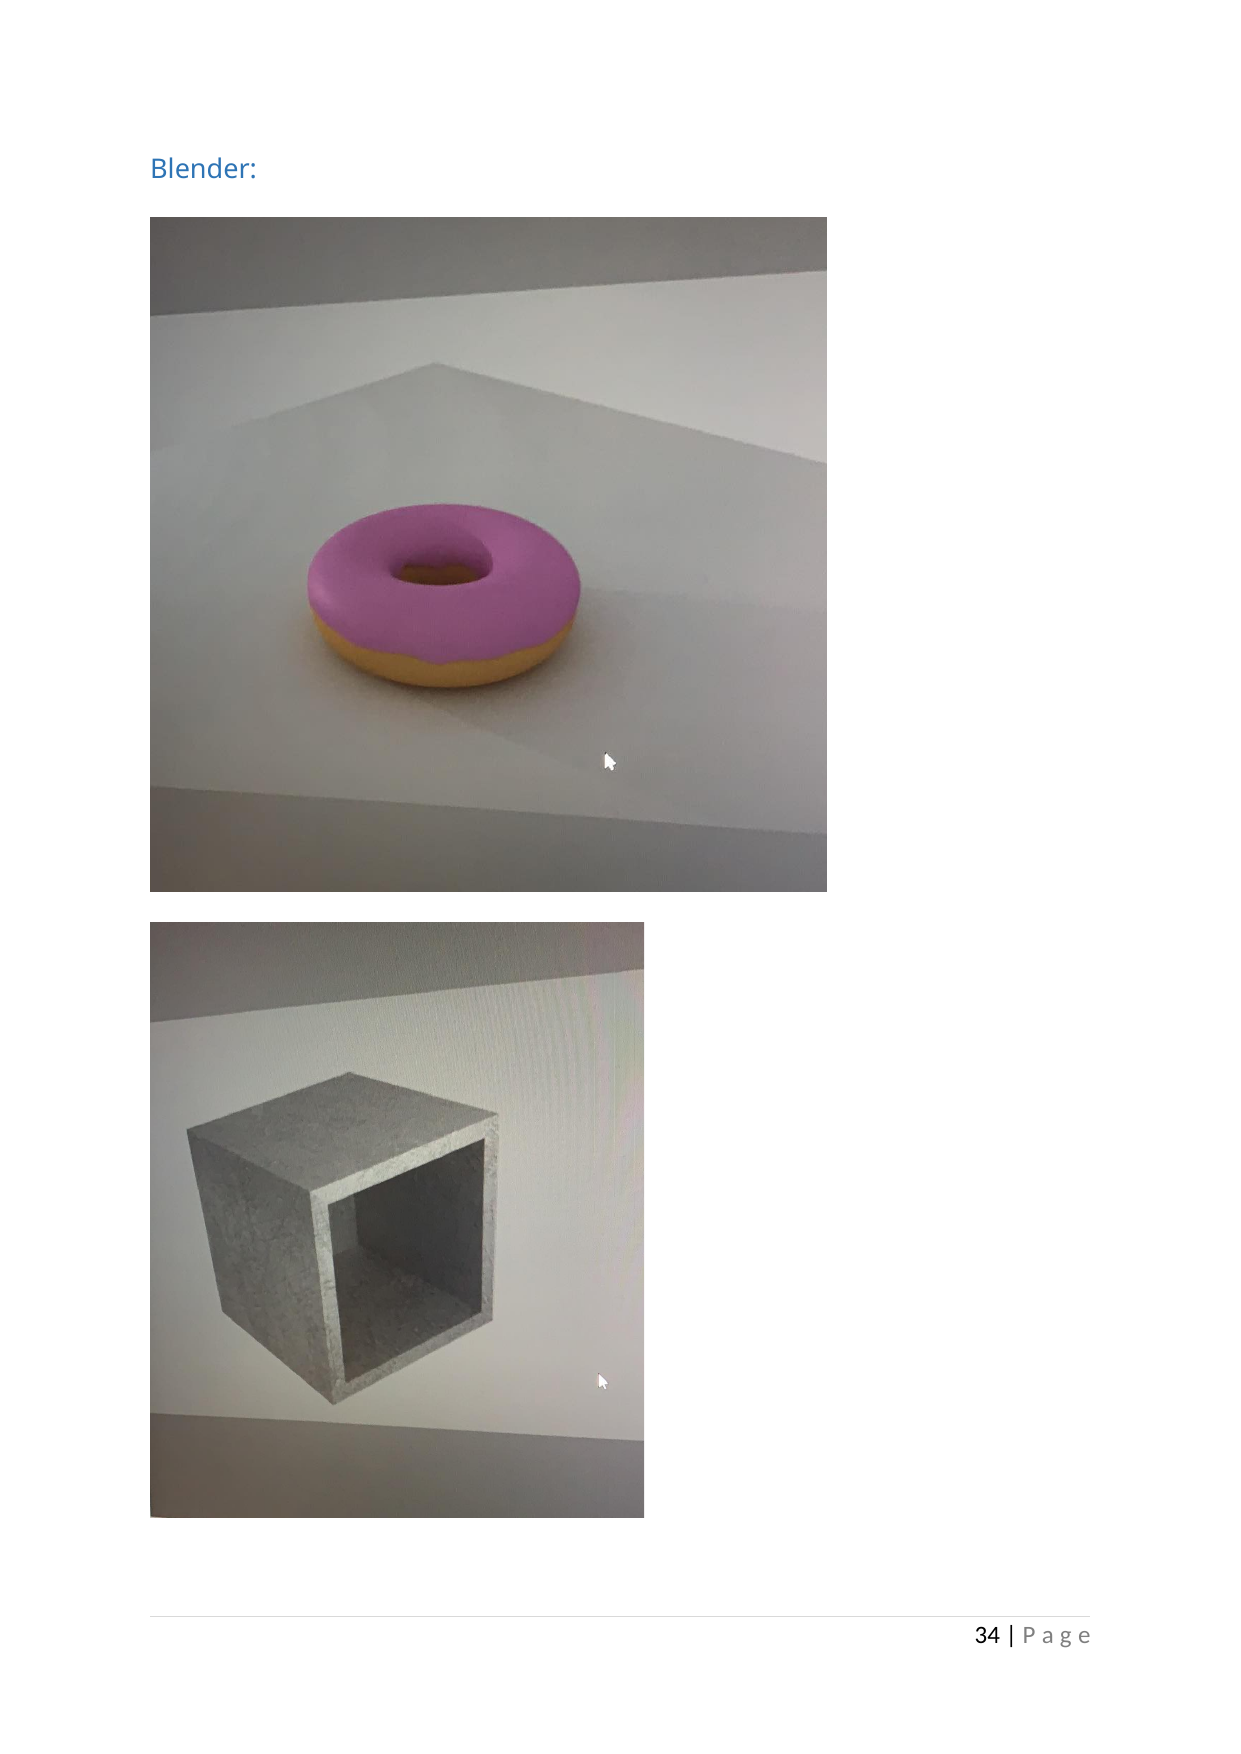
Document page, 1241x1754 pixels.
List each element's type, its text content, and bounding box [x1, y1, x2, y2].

picture [150, 217, 827, 892]
picture [150, 922, 645, 1518]
subtitle Blender: [150, 150, 1090, 187]
